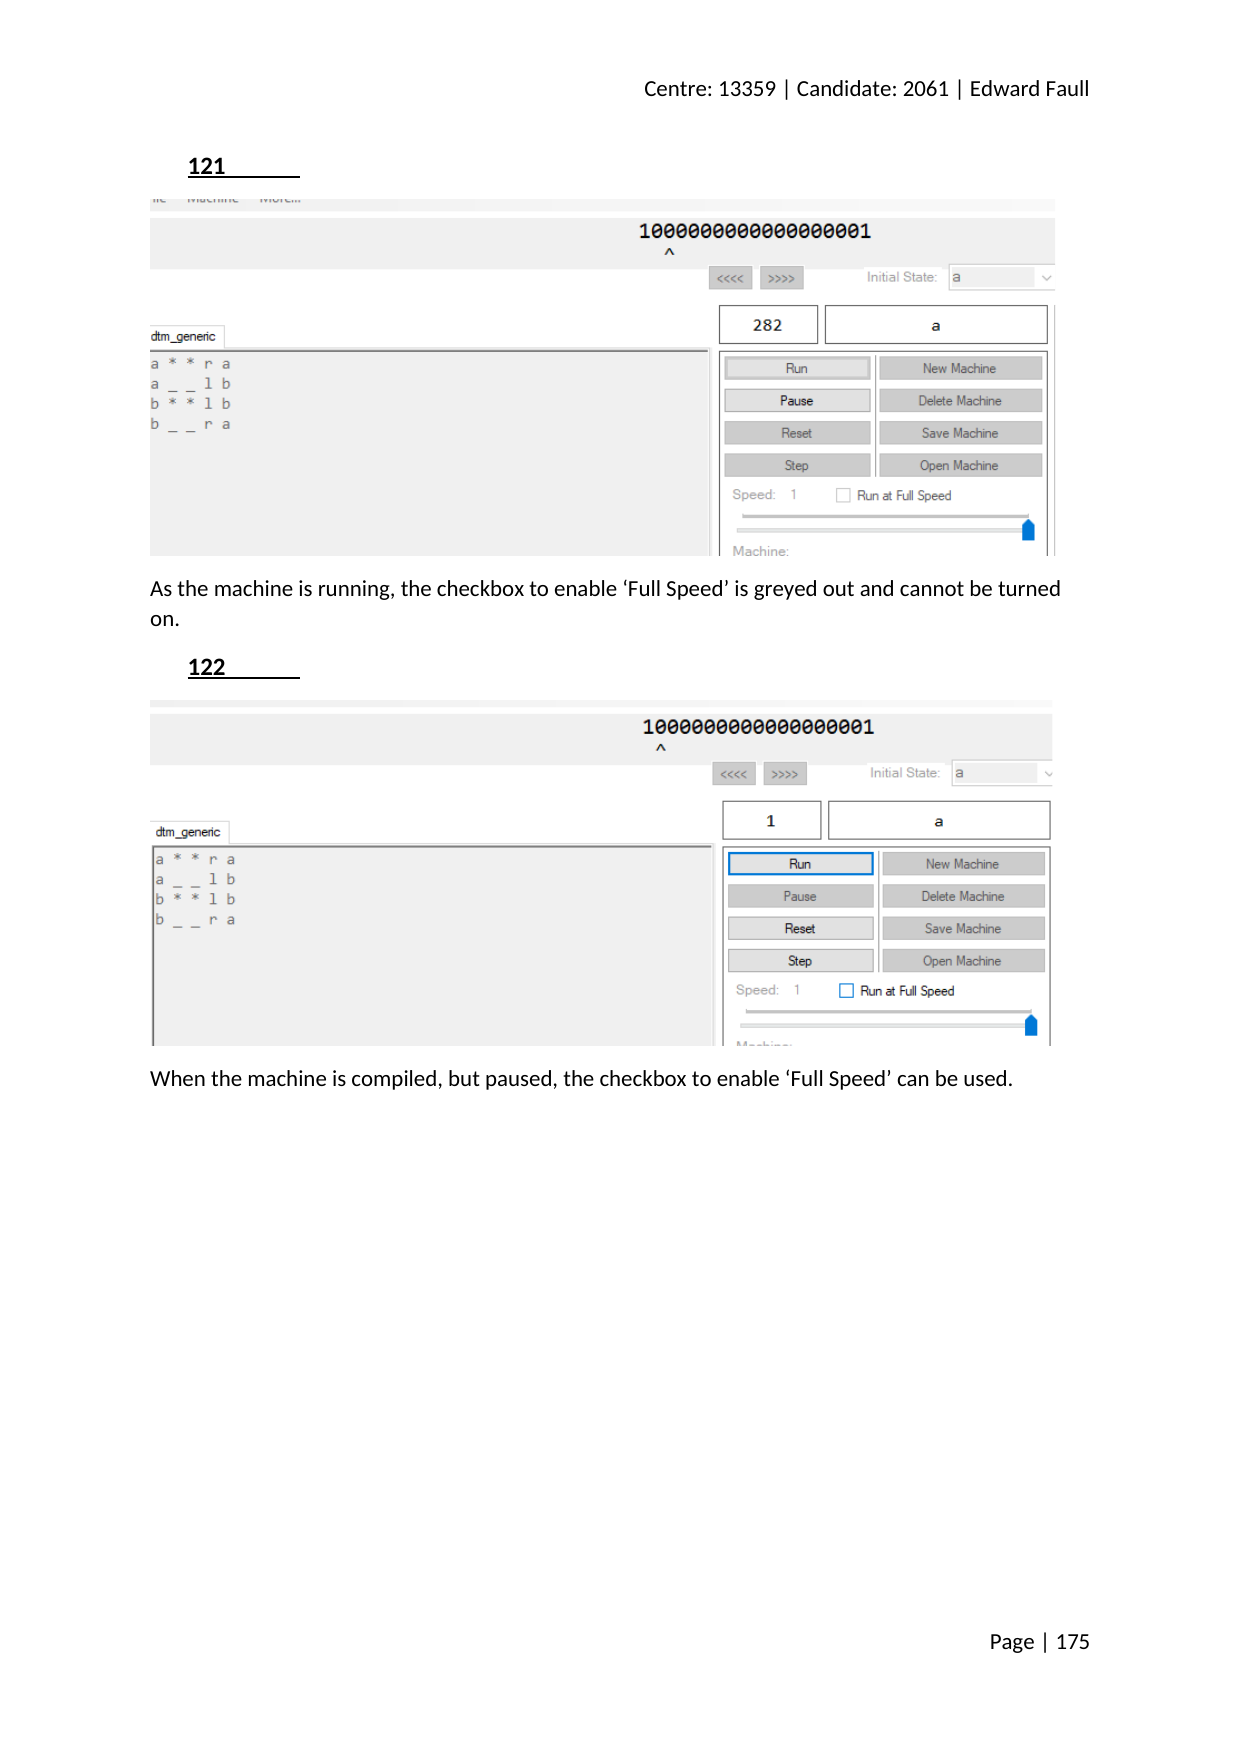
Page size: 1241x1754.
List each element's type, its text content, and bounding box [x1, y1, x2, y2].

text When the machine is compiled, but paused, the checkbox to enable ‘Full Speed’ can be used. [150, 1064, 1090, 1092]
text As the machine is running, the checkbox to enable ‘Full Speed’ is greyed out and cannot be turned on. [150, 574, 1090, 632]
picture [150, 199, 1056, 556]
picture [150, 700, 1053, 1046]
